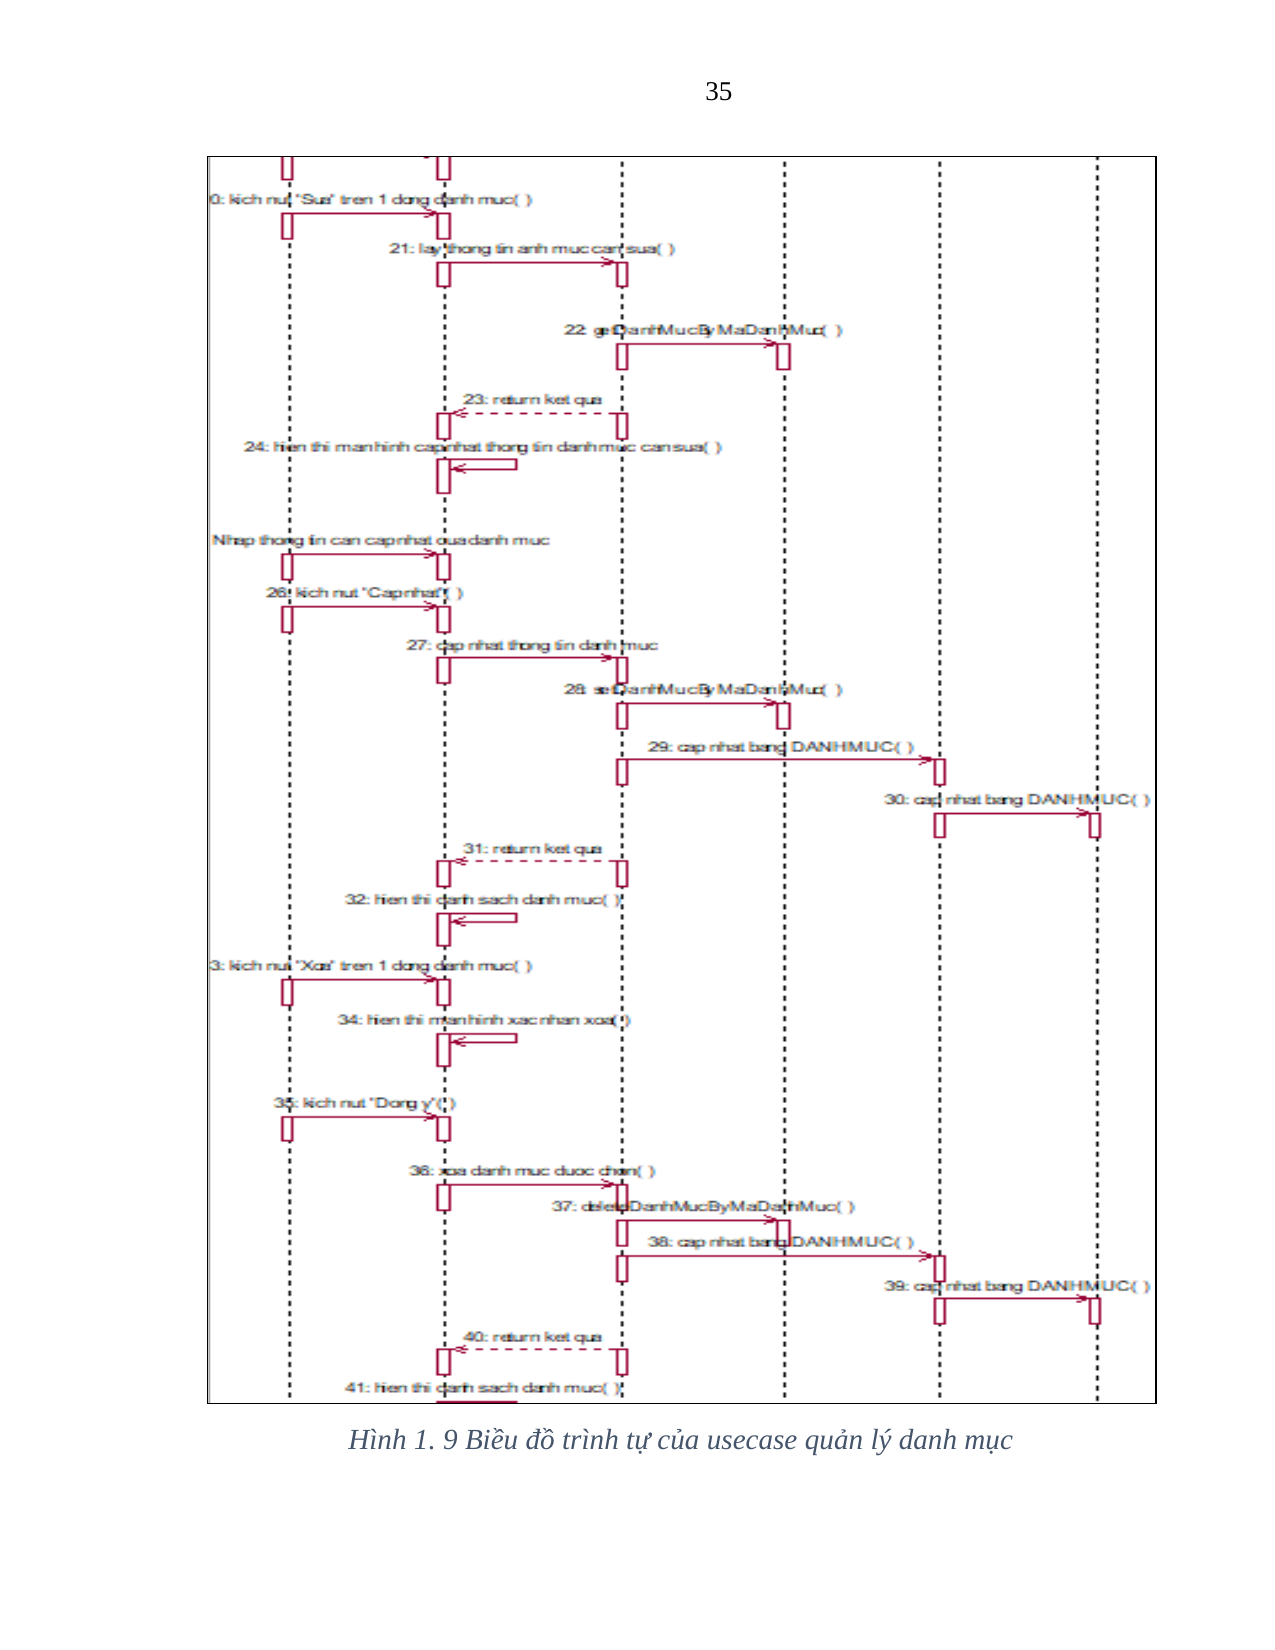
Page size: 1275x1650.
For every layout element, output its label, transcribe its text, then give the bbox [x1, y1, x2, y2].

picture [208, 157, 1155, 1403]
